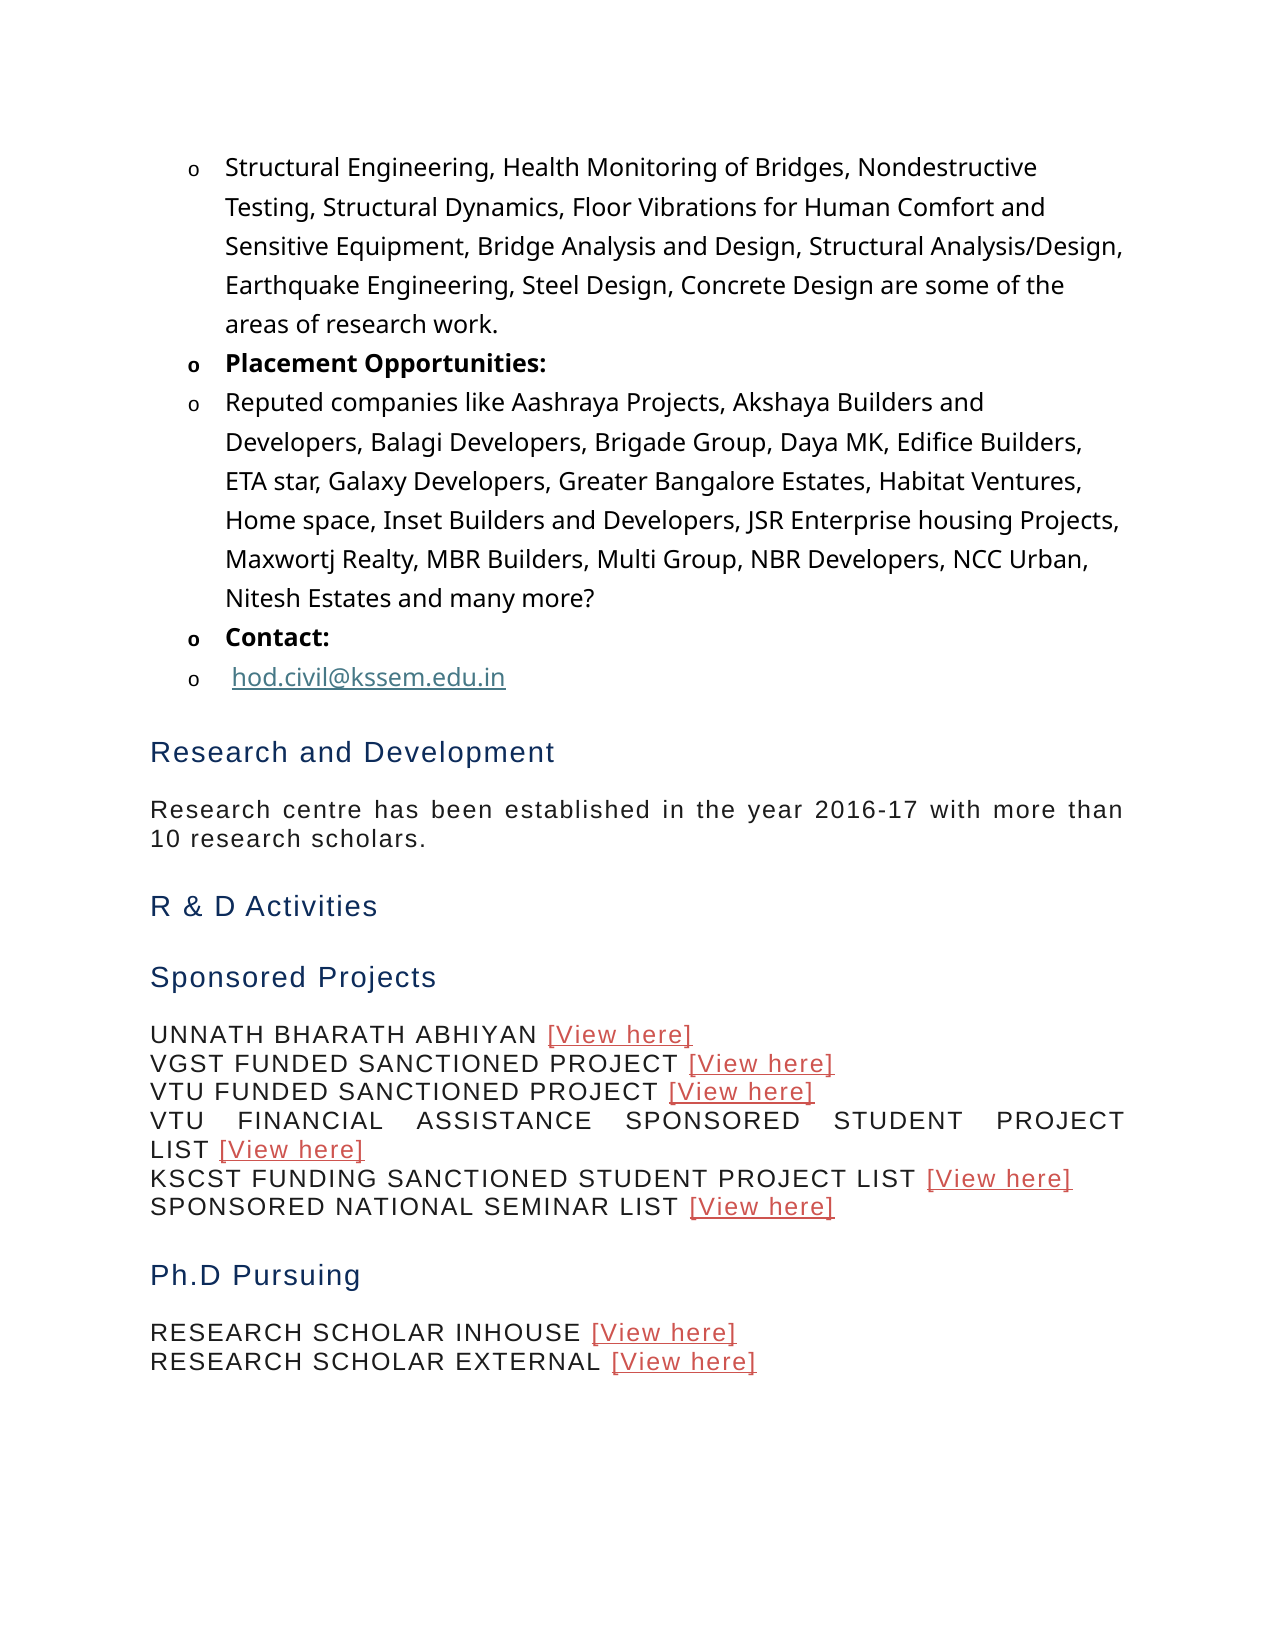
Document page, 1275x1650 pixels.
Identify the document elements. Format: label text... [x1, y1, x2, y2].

text KSCST FUNDING SANCTIONED STUDENT PROJECT LIST [View here] [150, 1164, 1125, 1192]
text Research centre has been established in the year 2016-17 with more than 10 research scholars. [150, 795, 1125, 853]
subtitle Research and Development [150, 729, 1125, 769]
list Contact: [187, 620, 1125, 654]
subtitle Sponsored Projects [150, 954, 1125, 993]
text VTU FINANCIAL ASSISTANCE SPONSORED STUDENT PROJECT LIST [View here] [150, 1106, 1125, 1164]
text UNNATH BHARATH ABHIYAN [View here] [150, 1020, 1125, 1049]
list Placement Opportunities: [187, 346, 1125, 380]
text SPONSORED NATIONAL SEMINAR LIST [View here] [150, 1192, 1125, 1221]
list Reputed companies like Aashraya Projects, Akshaya Builders and Developers, Balagi Developers, Brigade Group, Daya MK, Edifice Builders, ETA star, Galaxy Developers, Greater Bangalore Estates, Habitat Ventures, Home space, Inset Builders and Developers, JSR Enterprise housing Projects, Maxwortj Realty, MBR Builders, Multi Group, NBR Developers, NCC Urban, Nitesh Estates and many more? [187, 385, 1125, 615]
list Structural Engineering, Health Monitoring of Bridges, Nondestructive Testing, Structural Dynamics, Floor Vibrations for Human Comfort and Sensitive Equipment, Bridge Analysis and Design, Structural Analysis/Design, Earthquake Engineering, Steel Design, Concrete Design are some of the areas of research work. [187, 150, 1125, 341]
subtitle Ph.D Pursuing [150, 1252, 1125, 1291]
list hod.civil@kssem.edu.in [187, 659, 1125, 693]
text RESEARCH SCHOLAR INHOUSE [View here] [150, 1318, 1125, 1347]
subtitle R & D Activities [150, 884, 1125, 923]
text RESEARCH SCHOLAR EXTERNAL [View here] [150, 1347, 1125, 1376]
text VGST FUNDED SANCTIONED PROJECT [View here] [150, 1049, 1125, 1077]
text VTU FUNDED SANCTIONED PROJECT [View here] [150, 1077, 1125, 1106]
